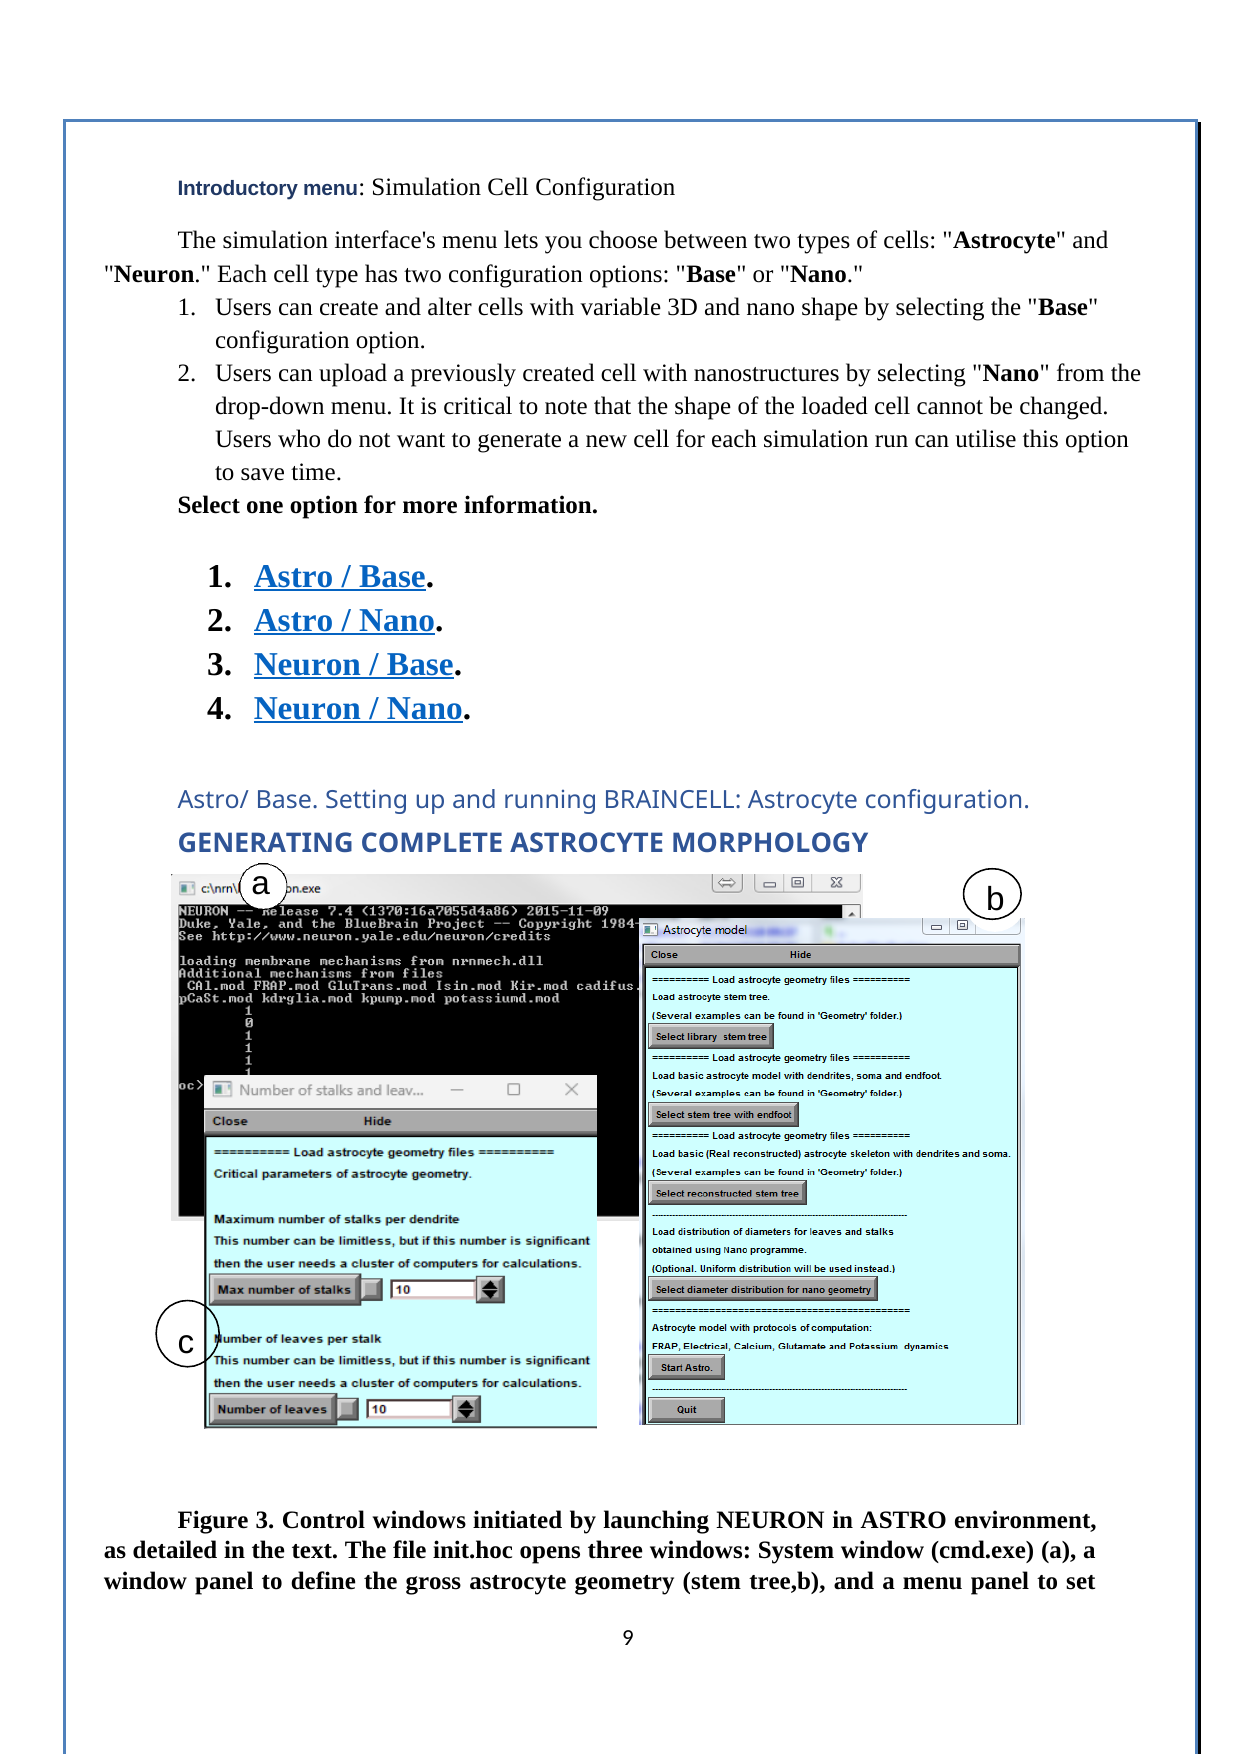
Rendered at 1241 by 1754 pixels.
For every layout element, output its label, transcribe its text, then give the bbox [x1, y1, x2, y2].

text The simulation interface's menu lets you choose between two types of cells: "Astrocyte" and "Neuron." Each cell type has two configuration options: "Base" or "Nano." [103, 226, 1152, 287]
list Neuron / Nano. [133, 688, 1152, 726]
picture [639, 1360, 1025, 1425]
list Neuron / Base. [133, 644, 1152, 682]
list Users can upload a previously created cell with nanostructures by selecting "Nano" from the drop-down menu. It is critical to note that the shape of the loaded cell cannot be changed. Users who do not want to generate a new cell for each simulation run can utilise this option to save time. [177, 358, 1152, 486]
subtitle Astro/ Base. Setting up and running BRAINCELL: Astrocyte configuration. [103, 782, 1152, 816]
list Astro / Nano. [133, 600, 1152, 638]
text Introductory menu: Simulation Cell Configuration [103, 176, 1152, 201]
text a b [103, 863, 1154, 917]
picture [204, 1307, 215, 1322]
list Astro / Base. [133, 556, 1152, 594]
picture [204, 1360, 597, 1429]
text Select one option for more information. [103, 490, 1152, 518]
text c [103, 1322, 1154, 1360]
list Users can create and alter cells with variable 3D and nano shape by selecting the "Base" configuration option. [177, 292, 1152, 353]
picture [171, 917, 1025, 1322]
subtitle GENERATING COMPLETE ASTROCYTE MORPHOLOGY [103, 823, 1152, 860]
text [103, 1505, 1097, 1595]
